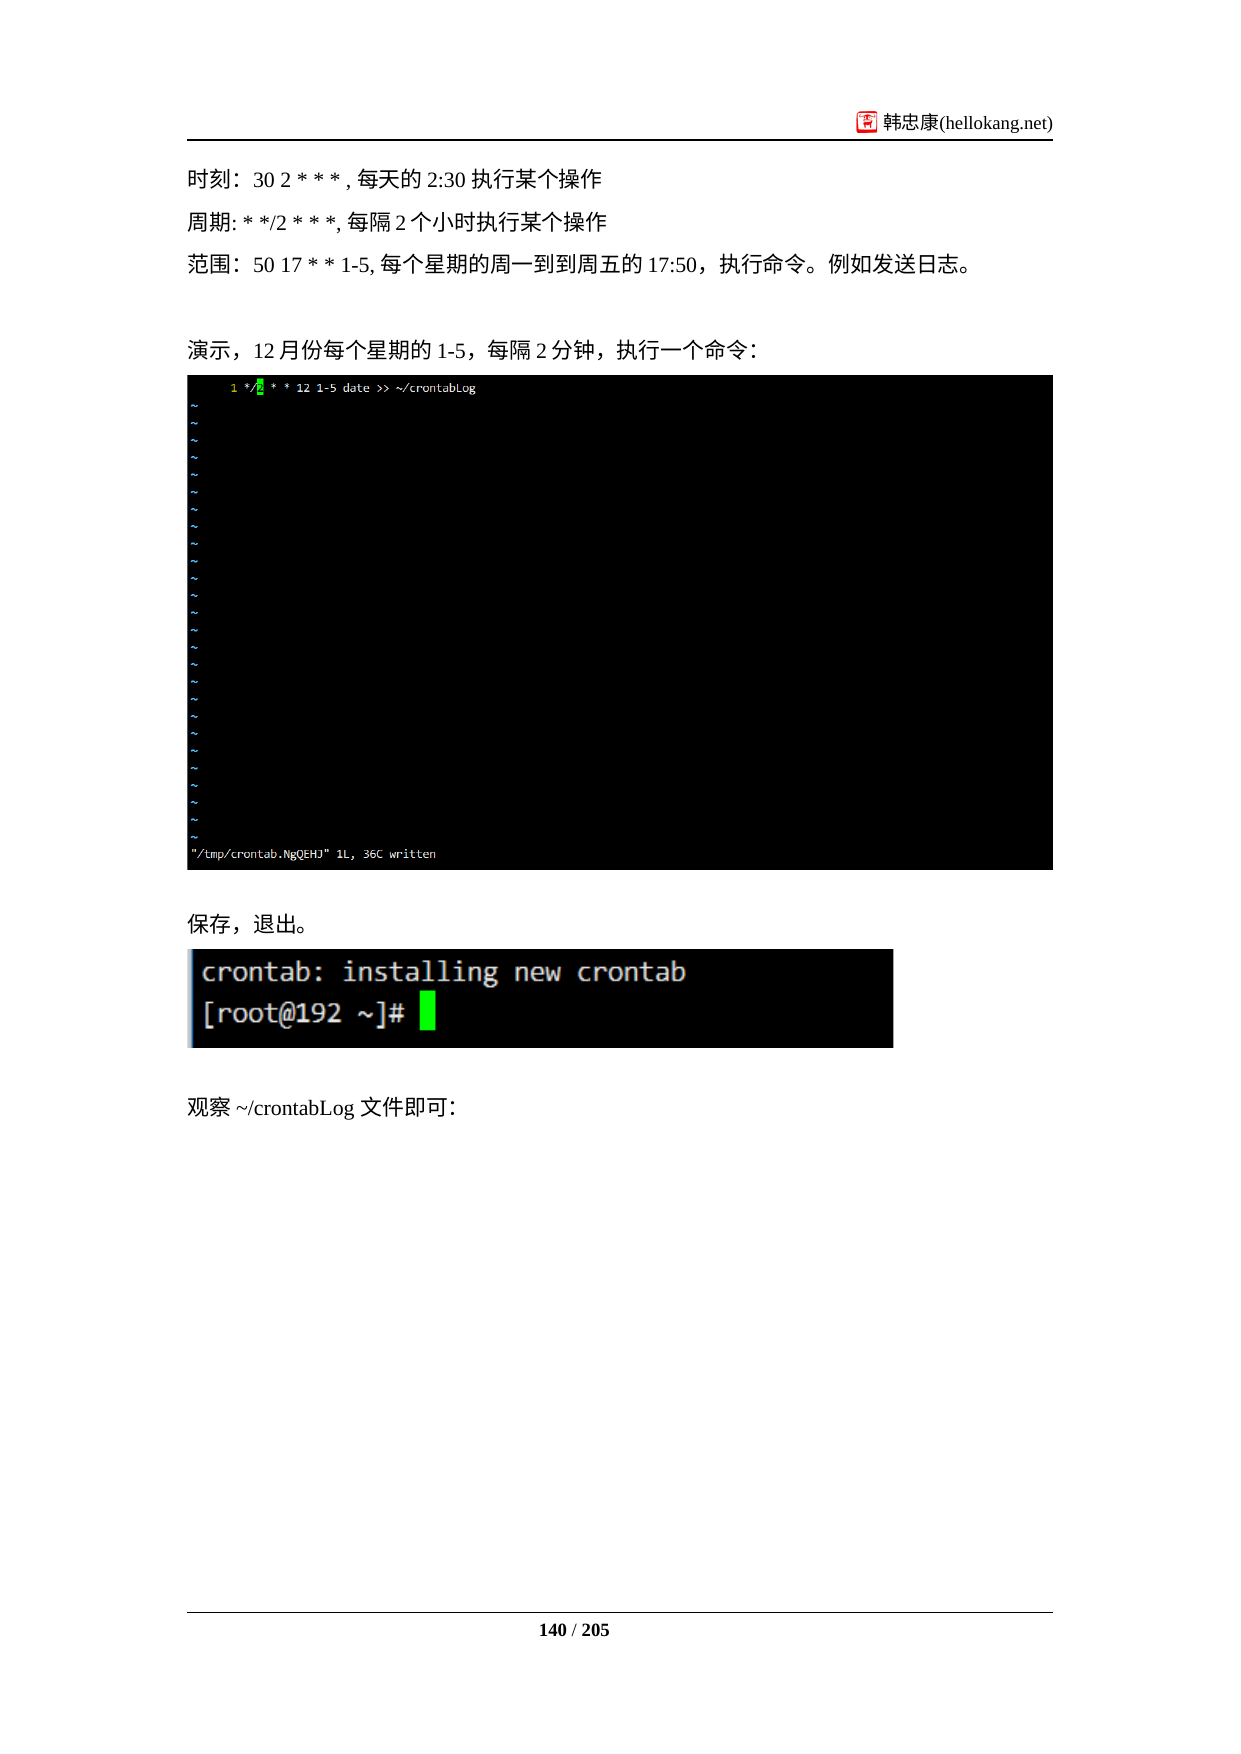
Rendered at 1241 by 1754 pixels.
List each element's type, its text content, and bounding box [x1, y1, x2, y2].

picture [856, 111, 878, 133]
picture [187, 375, 1053, 870]
text 保存，退出。 [187, 906, 1053, 939]
text 范围：50 17 * * 1-5, 每个星期的周一到到周五的17:50，执行命令。例如发送日志。 [187, 247, 1053, 279]
text 周期: * */2 * * *, 每隔2个小时执行某个操作 [187, 204, 1053, 237]
text 演示，12月份每个星期的1-5，每隔2分钟，执行一个命令： [187, 333, 1053, 365]
text 时刻：30 2 * * * , 每天的2:30 执行某个操作 [187, 161, 1053, 194]
picture [187, 949, 894, 1048]
text 观察 ~/crontabLog 文件即可： [187, 1089, 1053, 1122]
